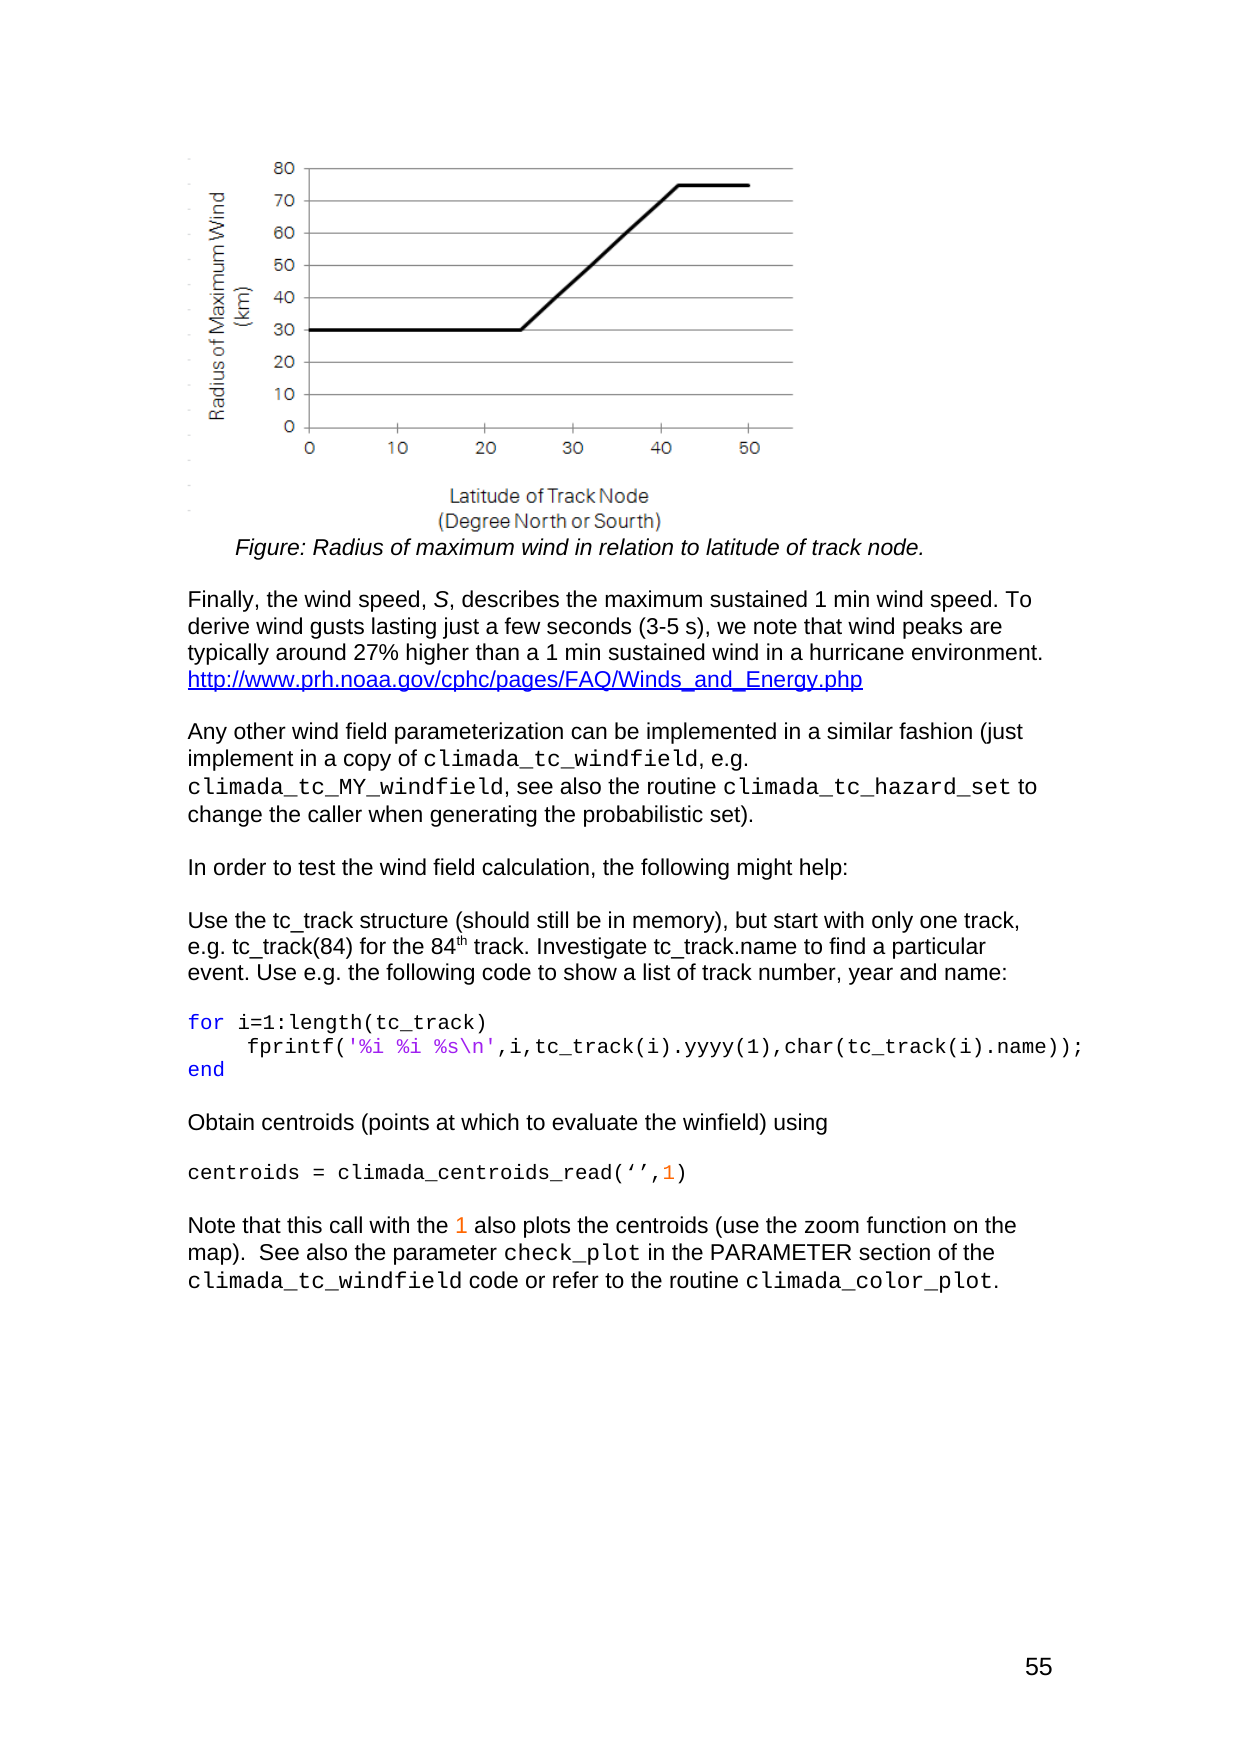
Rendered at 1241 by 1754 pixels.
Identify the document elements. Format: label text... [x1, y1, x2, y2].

text Use the tc_track structure (should still be in memory), but start with only one track, e.g. tc_track(84) for the 84th track. Investigate tc_track.name to find a particular event. Use e.g. the following code to show a list of track number, year and name: [187, 907, 1053, 986]
text end [187, 1059, 1089, 1083]
text http://www.prh.noaa.gov/cphc/pages/FAQ/Winds_and_Energy.php [187, 666, 1053, 692]
text Obtain centroids (points at which to evaluate the winfield) using [187, 1109, 1089, 1136]
text centroids = climada_centroids_read(‘’,1) [187, 1162, 1089, 1186]
picture [187, 150, 798, 534]
text Figure: Radius of maximum wind in relation to latitude of track node. [235, 534, 1053, 560]
text Finally, the wind speed, S, describes the maximum sustained 1 min wind speed. To derive wind gusts lasting just a few seconds (3-5 s), we note that wind peaks are typically around 27% higher than a 1 min sustained wind in a hurricane environment. [187, 586, 1053, 666]
text In order to test the wind field calculation, the following might help: [187, 854, 1053, 880]
text Note that this call with the 1 also plots the centroids (use the zoom function on the map). See also the parameter check_plot in the PARAMETER section of the climada_tc_windfield code or refer to the routine climada_color_plot. [187, 1212, 1053, 1295]
text fprintf('%i %i %s\n',i,tc_track(i).yyyy(1),char(tc_track(i).name)); [187, 1036, 1089, 1059]
text Any other wind field parameterization can be implemented in a similar fashion (just implement in a copy of climada_tc_windfield, e.g. climada_tc_MY_windfield, see also the routine climada_tc_hazard_set to change the caller when generating the probabilistic set). [187, 718, 1053, 828]
text for i=1:length(tc_track) [187, 1012, 1089, 1036]
